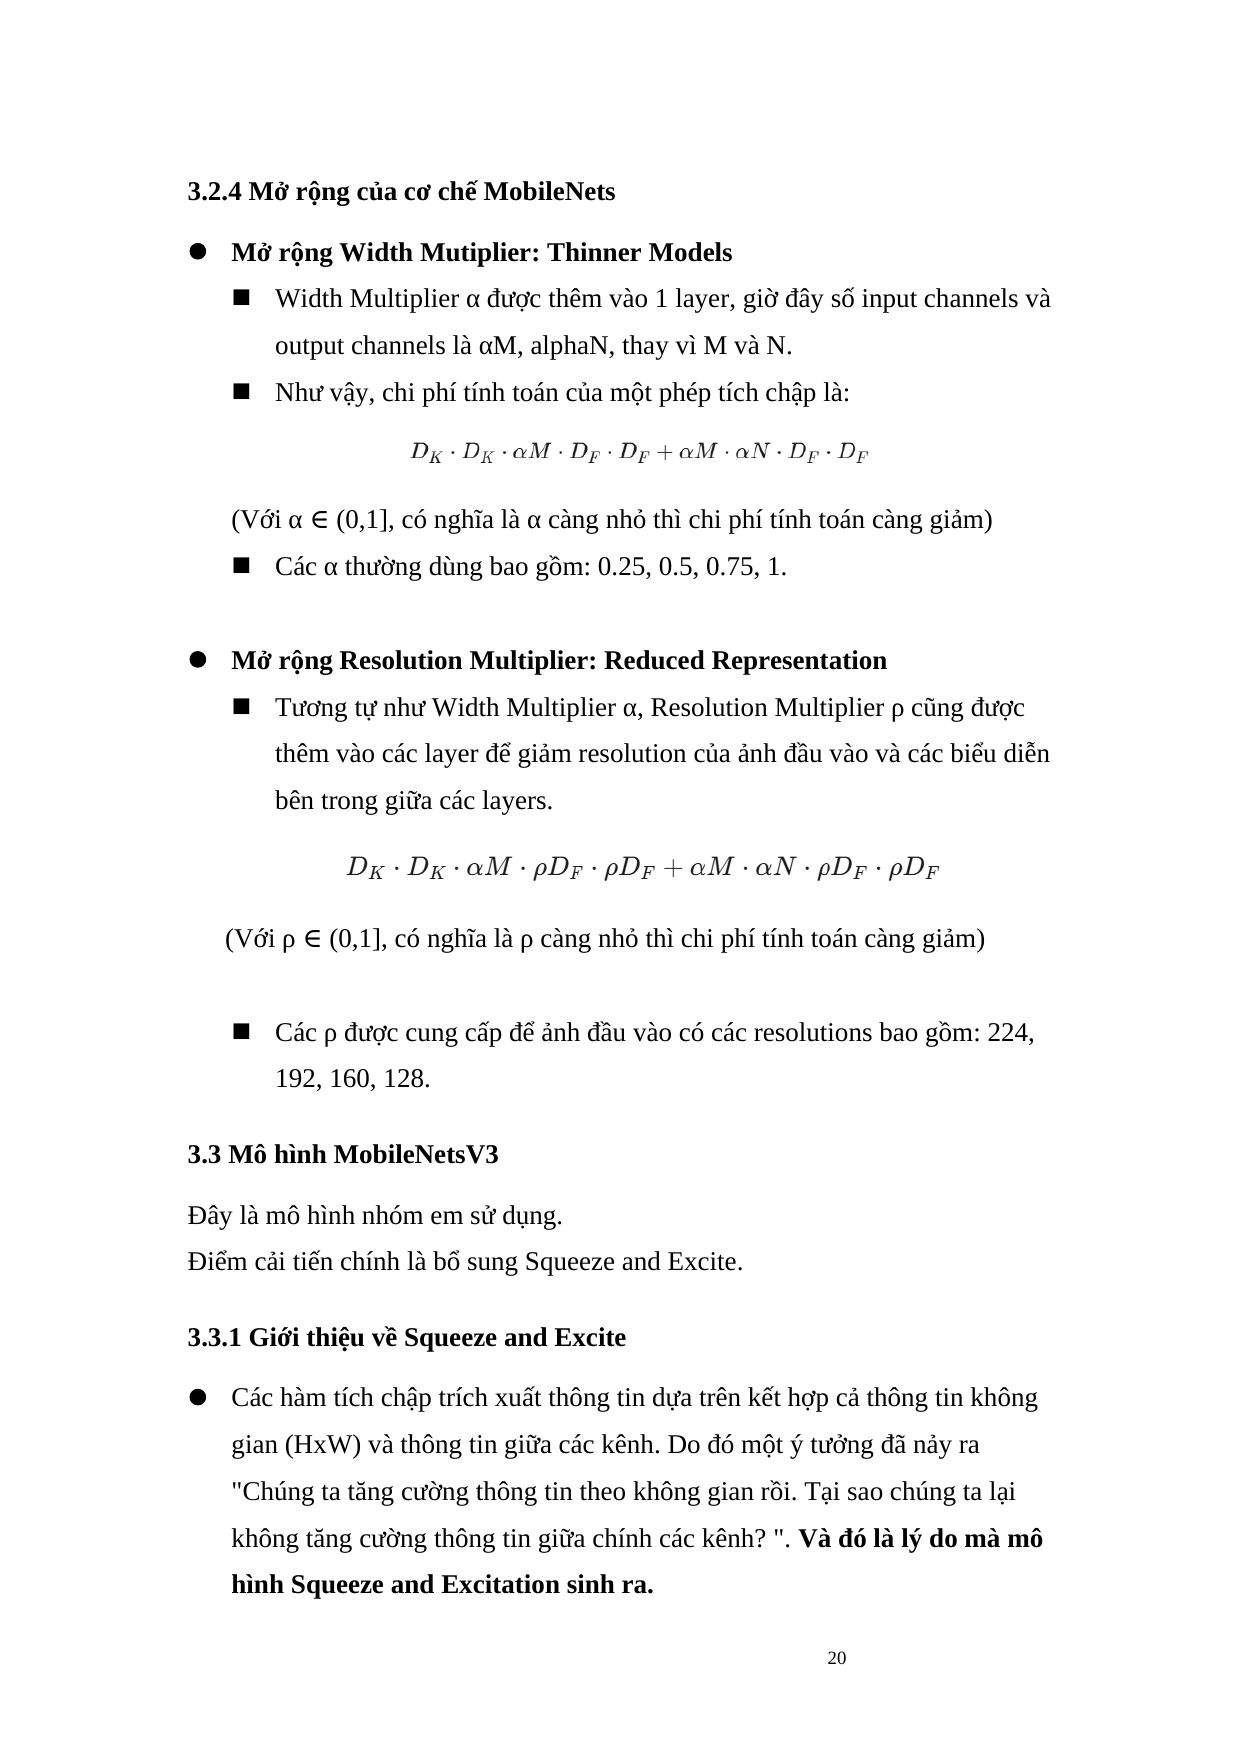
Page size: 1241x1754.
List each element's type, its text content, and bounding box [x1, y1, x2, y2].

picture [324, 830, 954, 907]
list Width Multiplier α được thêm vào 1 layer, giờ đây số input channels và output channels là αM, alphaN, thay vì M và N. [231, 283, 1053, 361]
list Như vậy, chi phí tính toán của một phép tích chập là: [231, 376, 1053, 407]
list Tương tự như Width Multiplier α, Resolution Multiplier ρ cũng được thêm vào các layer để giảm resolution của ảnh đầu vào và các biểu diễn bên trong giữa các layers. [231, 691, 1053, 815]
subtitle 3.2.4 Mở rộng của cơ chế MobileNets [187, 175, 1053, 207]
picture [397, 422, 881, 488]
list Các α thường dùng bao gồm: 0.25, 0.5, 0.75, 1. [231, 550, 1053, 581]
text Điểm cải tiến chính là bổ sung Squeeze and Excite. [187, 1245, 1053, 1277]
text (Với α ∈ (0,1], có nghĩa là α càng nhỏ thì chi phí tính toán càng giảm) [231, 503, 1053, 535]
list Mở rộng Resolution Multiplier: Reduced Representation [187, 644, 1053, 675]
list Các ρ được cung cấp để ảnh đầu vào có các resolutions bao gồm: 224, 192, 160, 128. [231, 1016, 1053, 1094]
list Các hàm tích chập trích xuất thông tin dựa trên kết hợp cả thông tin không gian (HxW) và thông tin giữa các kênh. Do đó một ý tưởng đã nảy ra "Chúng ta tăng cường thông tin theo không gian rồi. Tại sao chúng ta lại không tăng cường thông tin giữa chính các kênh? ". Và đó là lý do mà mô hình Squeeze and Excitation sinh ra. [187, 1382, 1053, 1599]
subtitle 3.3.1 Giới thiệu về Squeeze and Excite [187, 1321, 1053, 1352]
list Mở rộng Width Mutiplier: Thinner Models [187, 236, 1053, 267]
subtitle 3.3 Mô hình MobileNetsV3 [187, 1138, 1053, 1169]
text Đây là mô hình nhóm em sử dụng. [187, 1199, 1053, 1230]
text (Với ρ ∈ (0,1], có nghĩa là ρ càng nhỏ thì chi phí tính toán càng giảm) [225, 922, 1053, 954]
